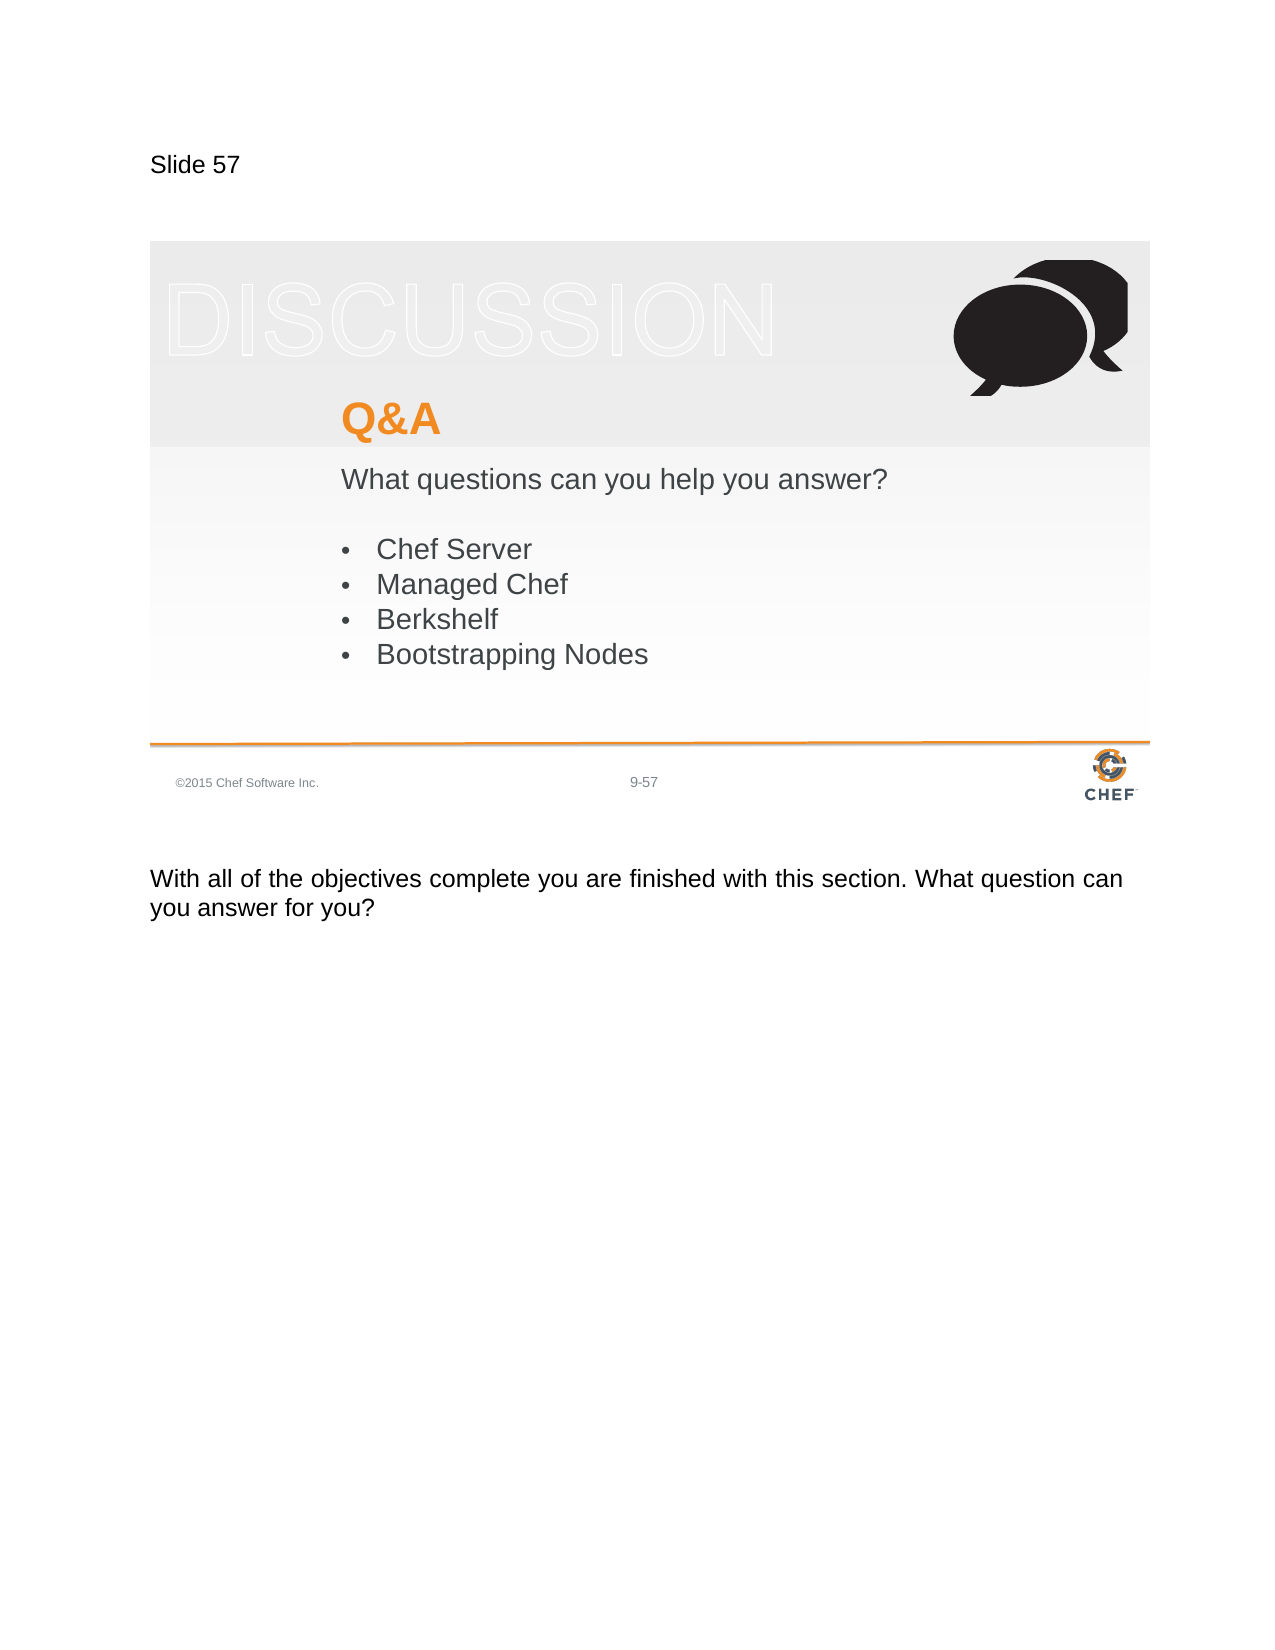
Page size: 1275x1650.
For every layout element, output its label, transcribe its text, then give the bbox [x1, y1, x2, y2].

text Slide 57 [150, 150, 1125, 179]
text With all of the objectives complete you are finished with this section. What question can you answer for you? [150, 864, 1125, 921]
